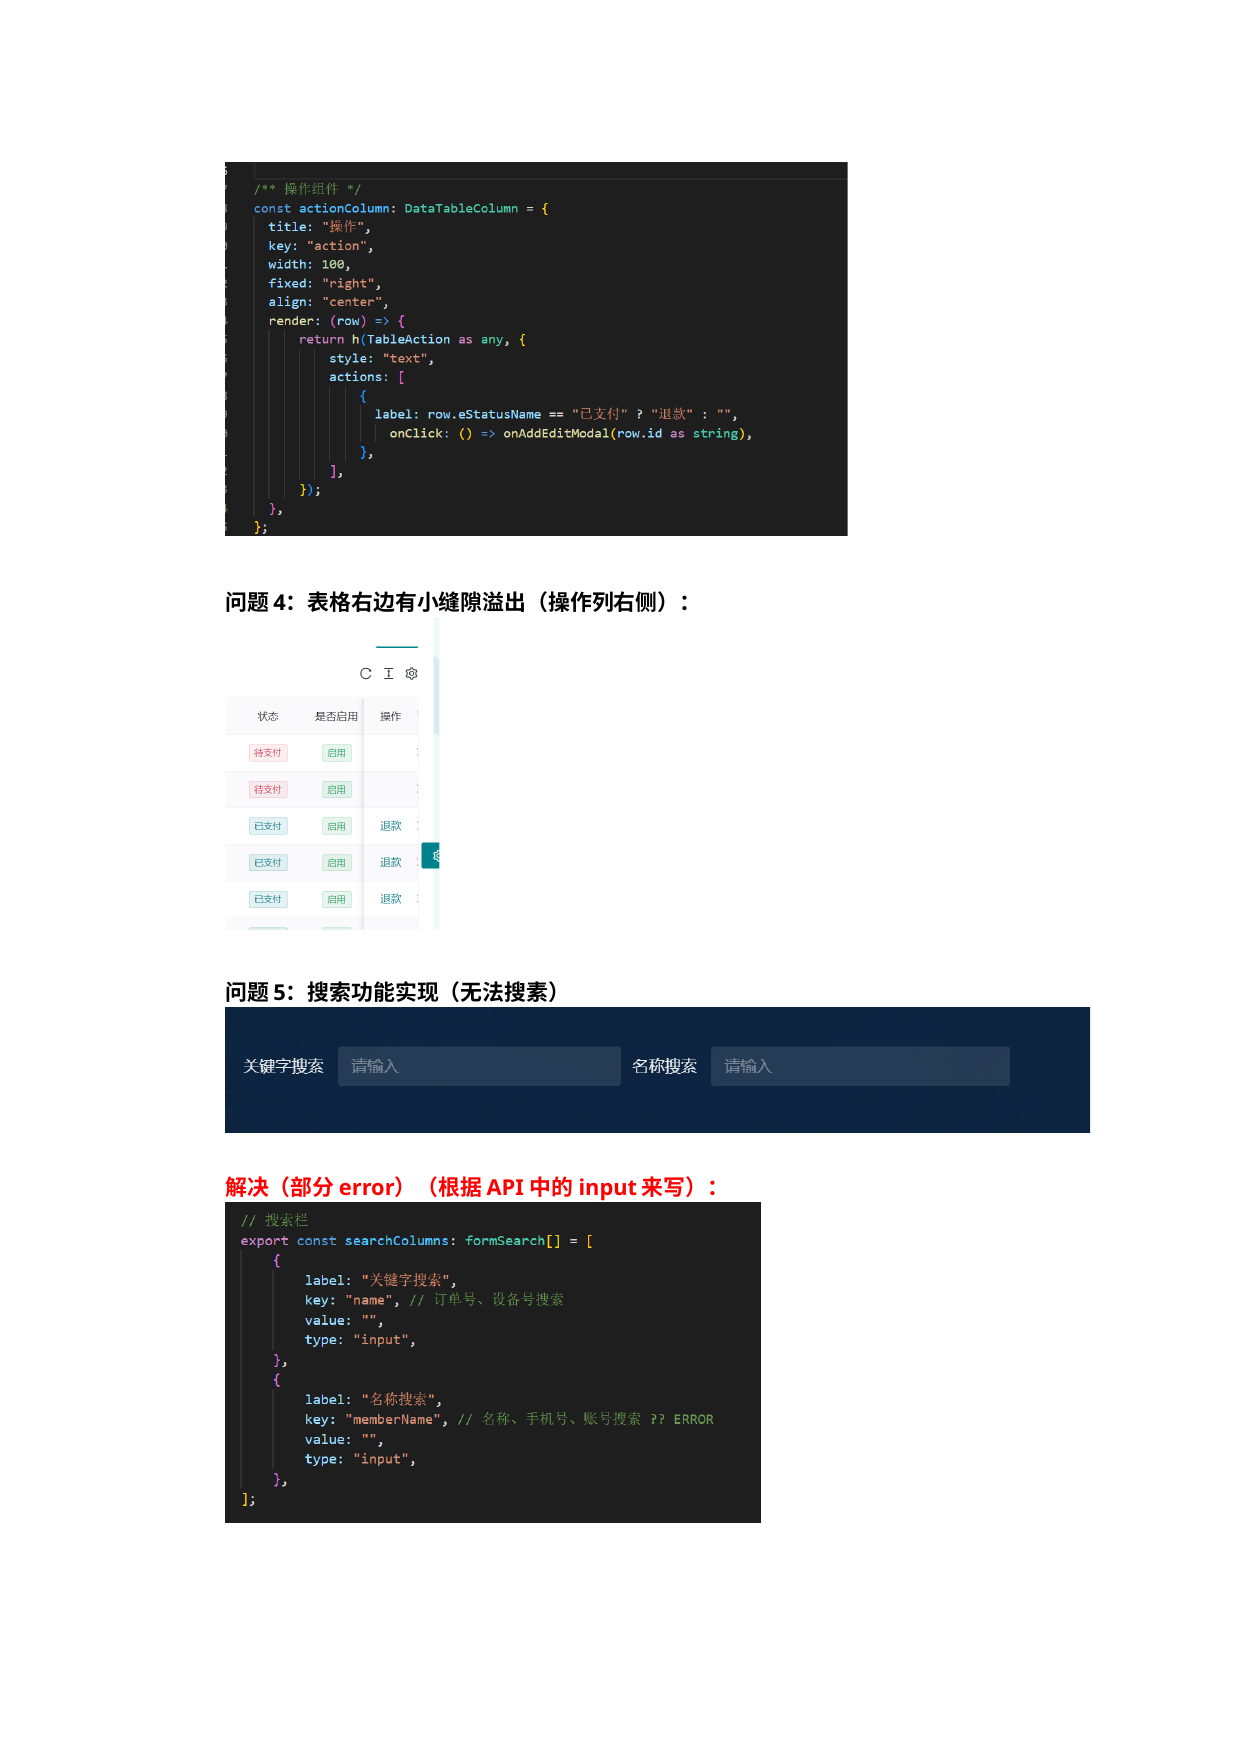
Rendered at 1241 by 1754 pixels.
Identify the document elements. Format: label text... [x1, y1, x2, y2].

list 问题5：搜索功能实现（无法搜素） [225, 974, 1053, 1007]
picture [225, 1007, 1091, 1133]
list 问题4：表格右边有小缝隙溢出（操作列右侧）： [225, 584, 1053, 617]
picture [225, 1202, 761, 1523]
picture [225, 617, 440, 930]
picture [225, 162, 848, 536]
list 解决（部分error）（根据API 中的 input来写）： [225, 1169, 1053, 1202]
